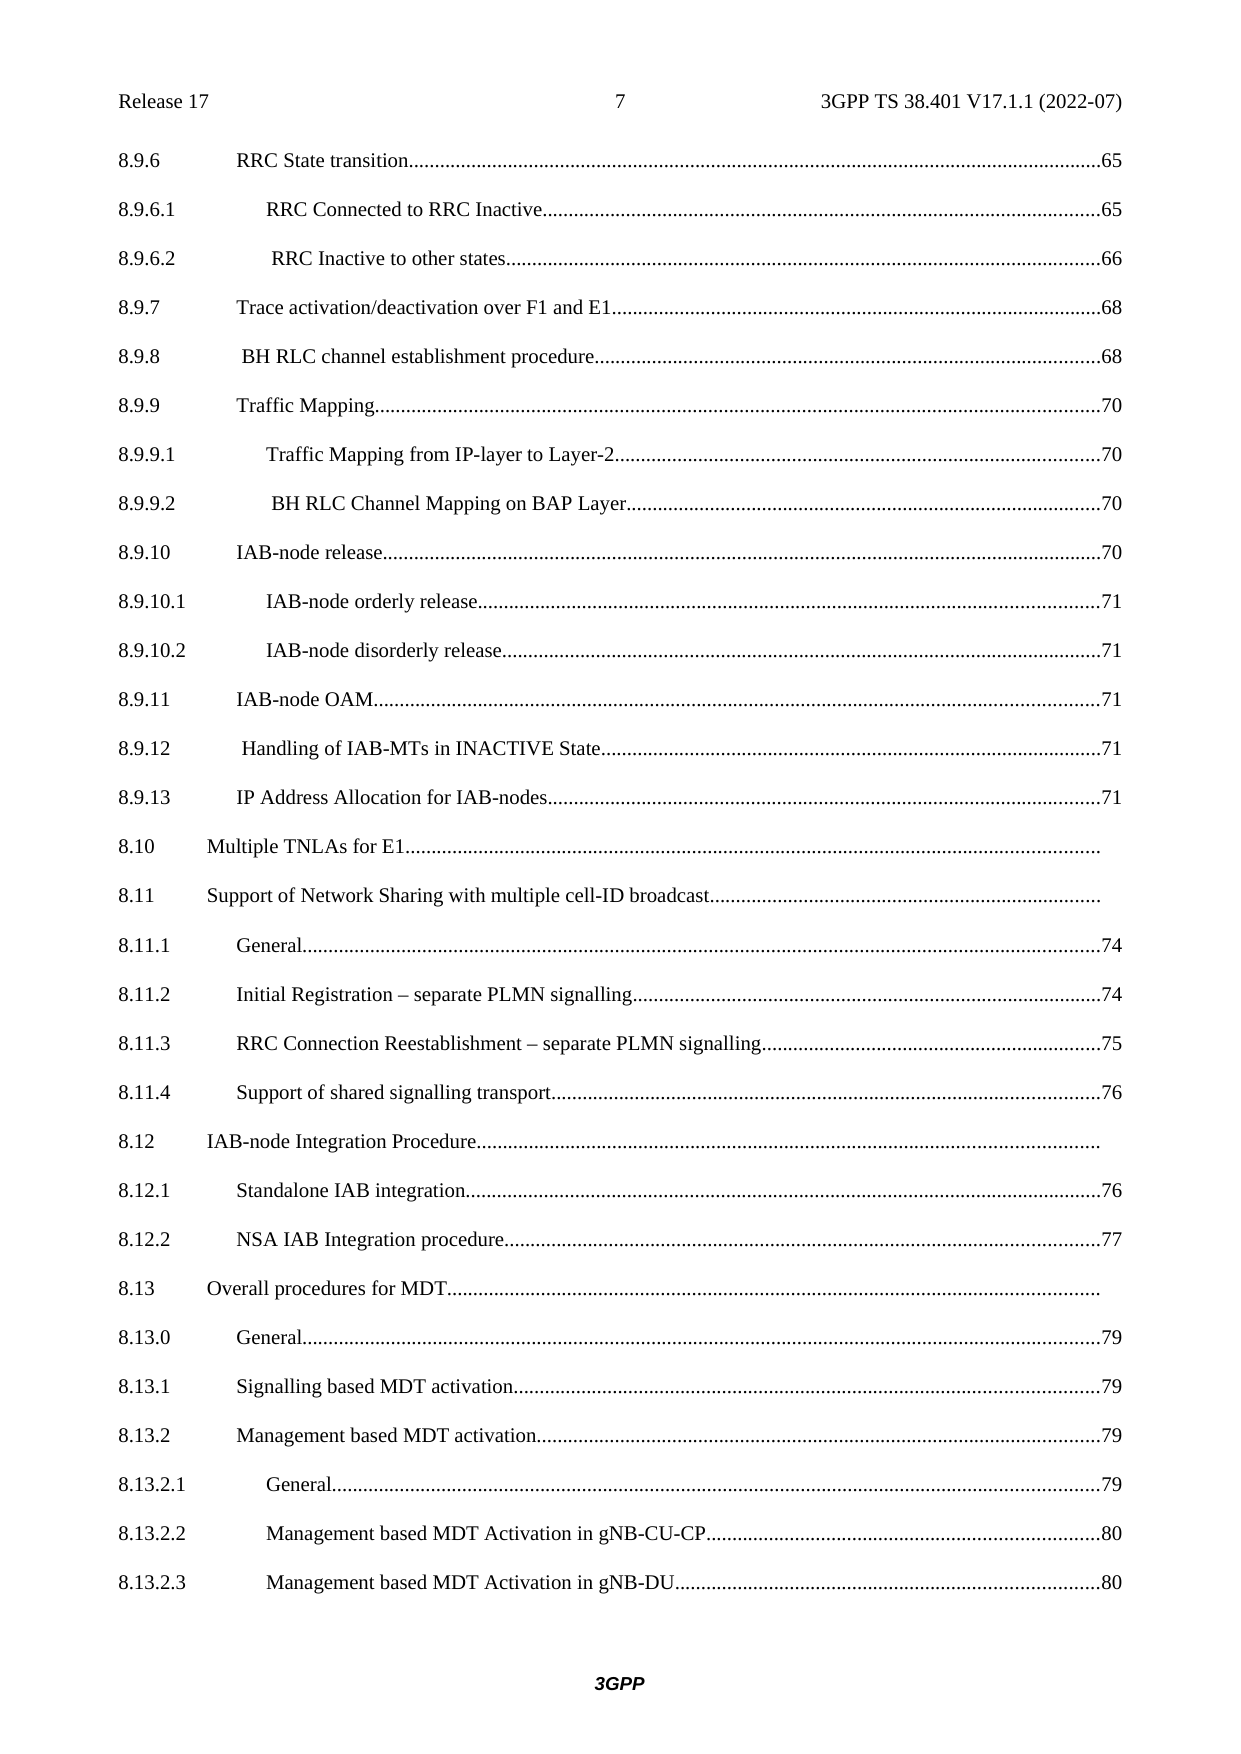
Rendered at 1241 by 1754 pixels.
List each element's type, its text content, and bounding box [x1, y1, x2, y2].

text 8.13 Overall procedures for MDT 79 [118, 1276, 1078, 1300]
text 8.11 Support of Network Sharing with multiple cell-ID broadcast 74 [118, 883, 1078, 907]
text 8.9.8 BH RLC channel establishment procedure 68 [118, 344, 1122, 368]
text 8.10 Multiple TNLAs for E1 72 [118, 834, 1078, 858]
text 8.13.0 General 79 [118, 1325, 1122, 1349]
text 8.9.13 IP Address Allocation for IAB-nodes 71 [118, 785, 1122, 809]
text 8.9.6 RRC State transition 65 [118, 147, 1122, 172]
text 8.9.10.2 IAB-node disorderly release 71 [118, 638, 1122, 662]
text 8.13.2.3 Management based MDT Activation in gNB-DU 80 [118, 1570, 1122, 1594]
text 8.9.10.1 IAB-node orderly release 71 [118, 589, 1122, 613]
text 8.9.9 Traffic Mapping 70 [118, 393, 1122, 417]
text 8.9.6.1 RRC Connected to RRC Inactive 65 [118, 197, 1122, 221]
text 8.12 IAB-node Integration Procedure 76 [118, 1129, 1078, 1153]
text 8.9.9.1 Traffic Mapping from IP-layer to Layer-2 70 [118, 442, 1122, 466]
text 8.9.12 Handling of IAB-MTs in INACTIVE State 71 [118, 736, 1122, 760]
text 8.13.2 Management based MDT activation 79 [118, 1423, 1122, 1447]
text 8.9.11 IAB-node OAM 71 [118, 687, 1122, 711]
text 8.9.7 Trace activation/deactivation over F1 and E1 68 [118, 295, 1122, 319]
text 8.13.2.2 Management based MDT Activation in gNB-CU-CP 80 [118, 1521, 1122, 1545]
text 8.11.1 General 74 [118, 932, 1122, 957]
text 8.11.2 Initial Registration – separate PLMN signalling 74 [118, 982, 1122, 1006]
text 8.12.1 Standalone IAB integration 76 [118, 1178, 1122, 1202]
text 8.11.3 RRC Connection Reestablishment – separate PLMN signalling 75 [118, 1031, 1122, 1055]
text 8.13.1 Signalling based MDT activation 79 [118, 1374, 1122, 1398]
text 8.12.2 NSA IAB Integration procedure 77 [118, 1227, 1122, 1251]
text 8.13.2.1 General 79 [118, 1472, 1122, 1496]
text 8.11.4 Support of shared signalling transport 76 [118, 1080, 1122, 1104]
text 8.9.9.2 BH RLC Channel Mapping on BAP Layer 70 [118, 491, 1122, 515]
text 8.9.6.2 RRC Inactive to other states 66 [118, 246, 1122, 270]
text 8.9.10 IAB-node release 70 [118, 540, 1122, 564]
